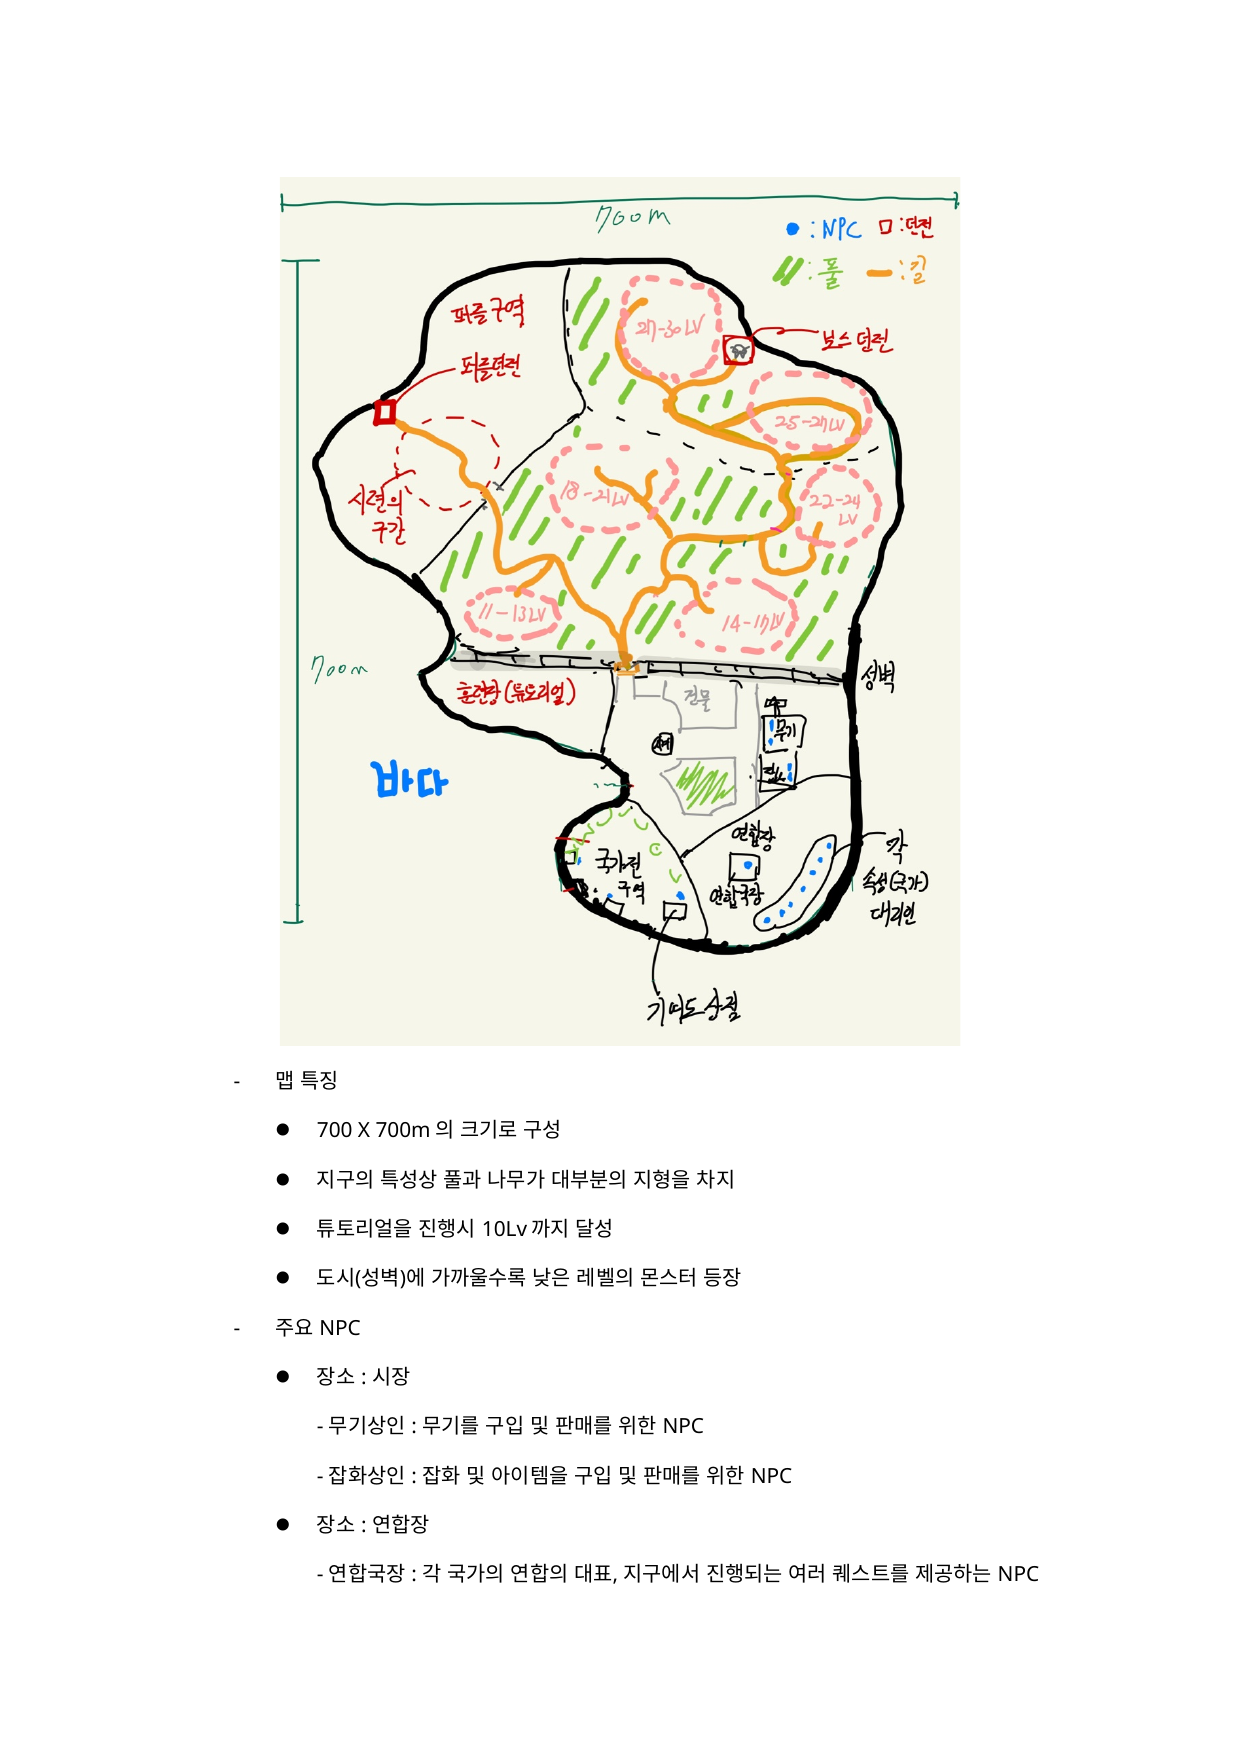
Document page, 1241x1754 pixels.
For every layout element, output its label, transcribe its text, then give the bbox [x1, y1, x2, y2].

list 주요 NPC [233, 1311, 1090, 1341]
list 튜토리얼을 진행시 10Lv까지 달성 [275, 1212, 1090, 1242]
list 지구의 특성상 풀과 나무가 대부분의 지형을 차지 [275, 1163, 1090, 1193]
list 장소 : 연합장 [275, 1508, 1090, 1539]
list 700 X 700m의 크기로 구성 [275, 1113, 1090, 1144]
list 맵 특징 [233, 1064, 1090, 1094]
list 도시(성벽)에 가까울수록 낮은 레벨의 몬스터 등장 [275, 1261, 1090, 1292]
picture [279, 177, 961, 1046]
list 장소 : 시장 [275, 1360, 1090, 1391]
list - 연합국장 : 각 국가의 연합의 대표, 지구에서 진행되는 여러 퀘스트를 제공하는 NPC [317, 1558, 1090, 1588]
list - 잡화상인 : 잡화 및 아이템을 구입 및 판매를 위한 NPC [317, 1459, 1090, 1489]
list - 무기상인 : 무기를 구입 및 판매를 위한 NPC [317, 1409, 1090, 1440]
